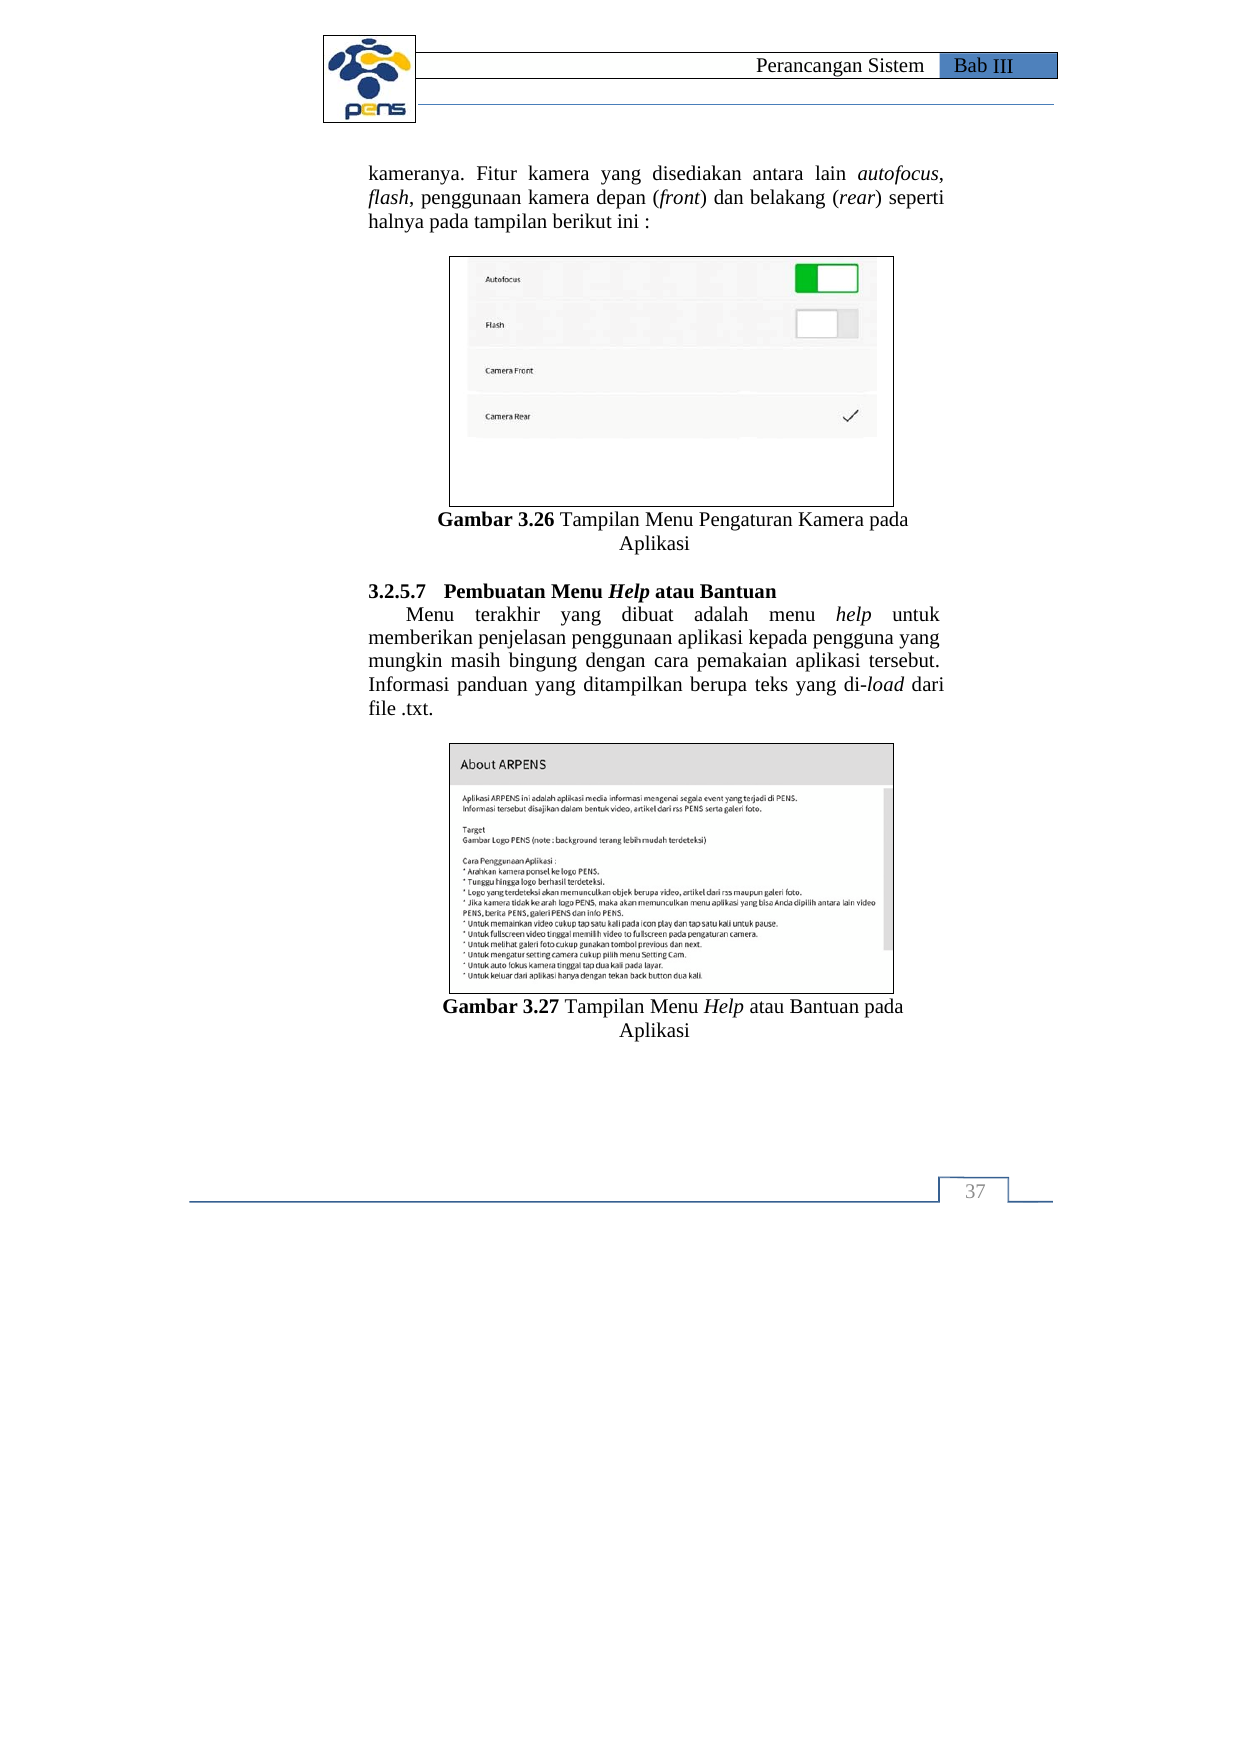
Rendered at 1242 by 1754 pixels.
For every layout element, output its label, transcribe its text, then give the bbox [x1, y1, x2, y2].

picture [450, 744, 893, 993]
text Aplikasi [614, 531, 694, 555]
picture [450, 257, 893, 506]
text Menu terakhir yang dibuat adalah menu help untuk memberikan penjelasan penggunaan aplikasi kepada pengguna yang [368, 603, 944, 649]
text Gambar 3.26 Tampilan Menu Pengaturan Kamera pada [437, 507, 1067, 531]
picture [324, 76, 415, 83]
text Bab III [175, 83, 924, 106]
text Gambar 3.27 Tampilan Menu Help atau Bantuan pada [442, 994, 1067, 1018]
text Informasi panduan yang ditampilkan berupa teks yang di-load dari file .txt. [368, 672, 944, 720]
text Perancangan Sistem [175, 53, 924, 76]
text 37 [175, 1179, 986, 1203]
picture [416, 53, 1057, 78]
picture [324, 36, 415, 53]
text mungkin masih bingung dengan cara pemakaian aplikasi tersebut. [368, 649, 944, 672]
text kameranya. Fitur kamera yang disediakan antara lain autofocus, flash, penggunaan kamera depan (front) dan belakang (rear) seperti halnya pada tampilan berikut ini : [368, 161, 944, 233]
picture [324, 106, 415, 122]
text Aplikasi [614, 1018, 694, 1041]
text 3.2.5.7 Pembuatan Menu Help atau Bantuan [368, 579, 780, 603]
